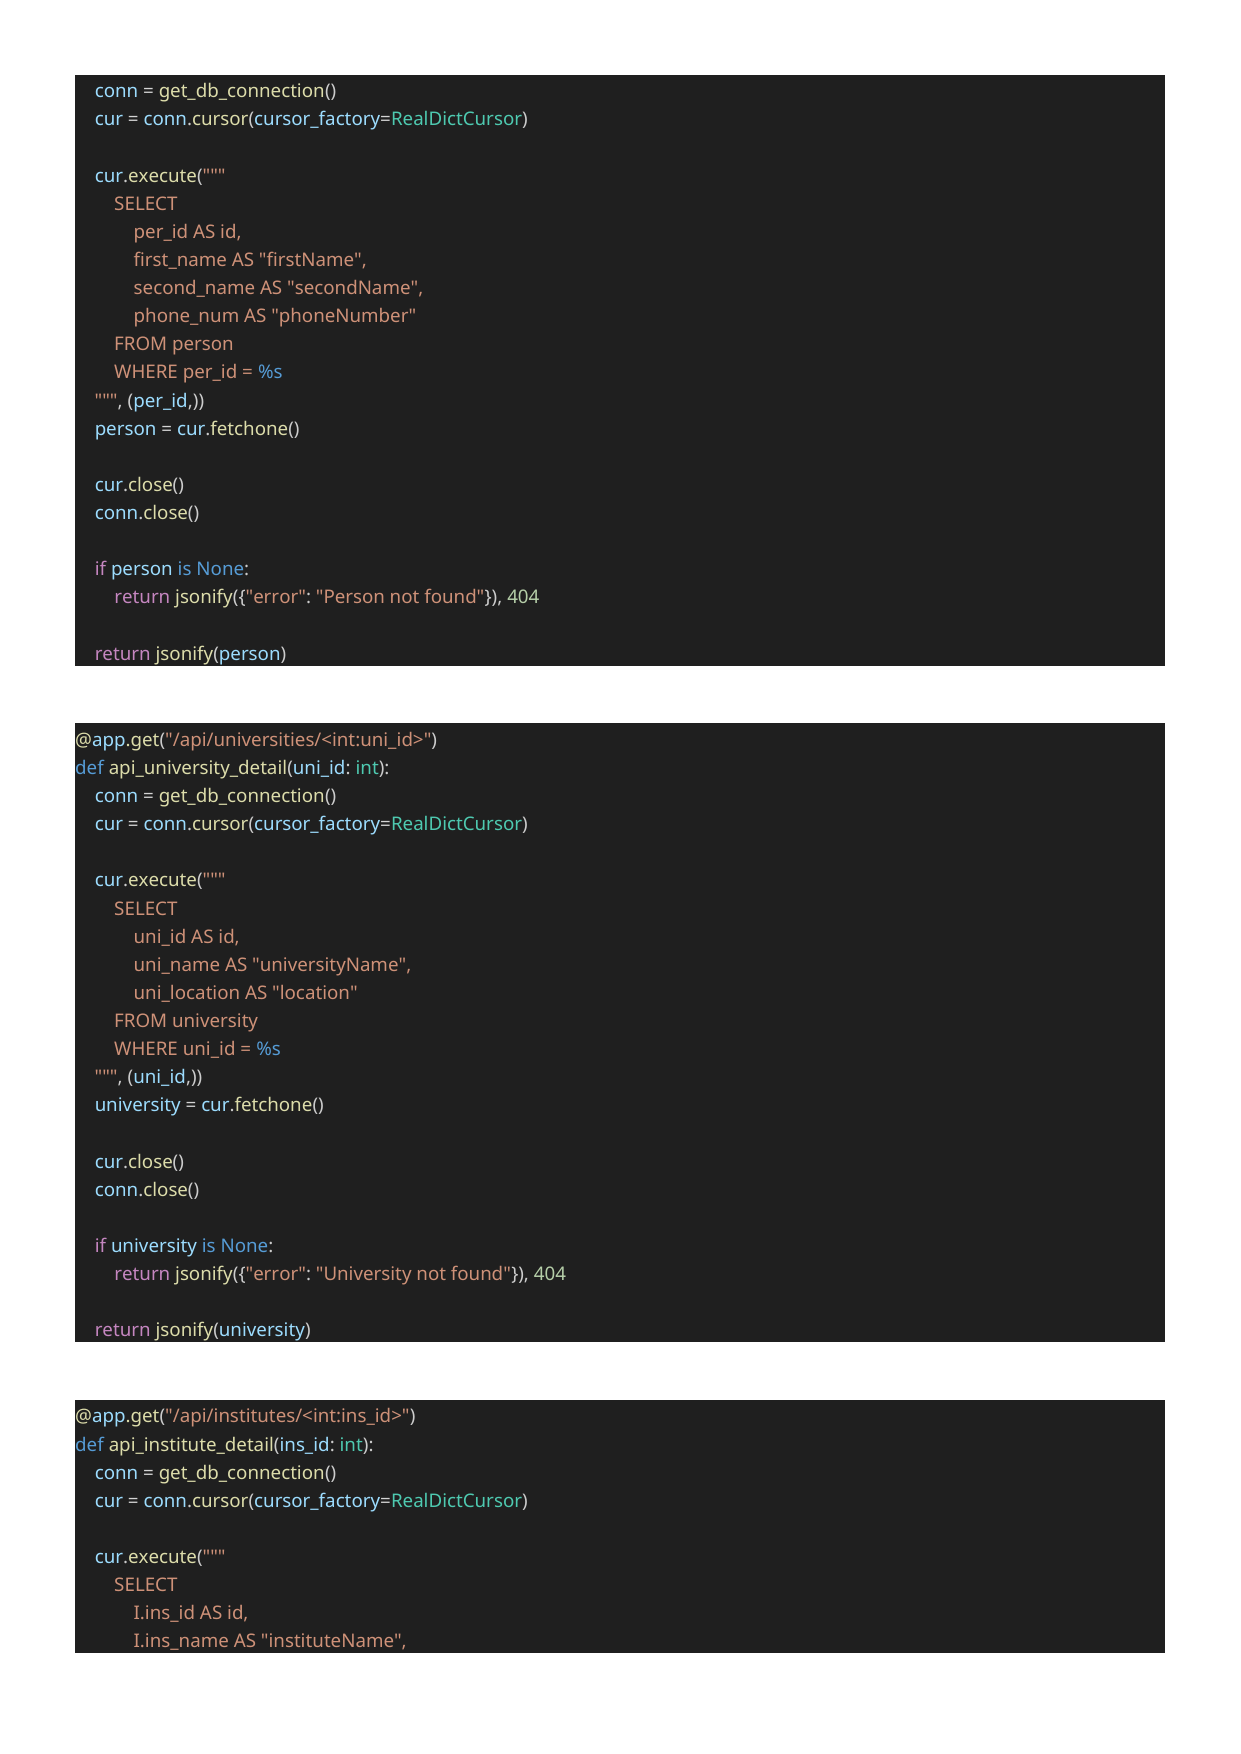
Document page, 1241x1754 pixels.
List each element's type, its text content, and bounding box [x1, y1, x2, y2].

text cur = conn.cursor(cursor_factory=RealDictCursor) [75, 103, 1165, 131]
text uni_location AS "location" [75, 977, 1165, 1005]
text conn.close() [75, 497, 1165, 525]
text if university is None: [75, 1230, 1165, 1258]
text SELECT [75, 187, 1165, 216]
text return jsonify(person) [75, 637, 1165, 666]
text @app.get("/api/universities/<int:uni_id>") [75, 723, 1165, 752]
text conn.close() [75, 1173, 1165, 1202]
text university = cur.fetchone() [75, 1089, 1165, 1117]
text phone_num AS "phoneNumber" [75, 300, 1165, 328]
text def api_university_detail(uni_id: int): [75, 752, 1165, 780]
text def api_institute_detail(ins_id: int): [75, 1428, 1165, 1456]
text SELECT [75, 892, 1165, 920]
text cur = conn.cursor(cursor_factory=RealDictCursor) [75, 808, 1165, 836]
text first_name AS "firstName", [75, 244, 1165, 272]
text WHERE per_id = %s [75, 356, 1165, 384]
text @app.get("/api/institutes/<int:ins_id>") [75, 1400, 1165, 1428]
text second_name AS "secondName", [75, 272, 1165, 300]
text cur.close() [75, 469, 1165, 497]
text return jsonify(university) [75, 1314, 1165, 1342]
text FROM person [75, 328, 1165, 356]
text return jsonify({"error": "Person not found"}), 404 [75, 581, 1165, 609]
text conn = get_db_connection() [75, 1456, 1165, 1484]
text cur = conn.cursor(cursor_factory=RealDictCursor) [75, 1484, 1165, 1513]
text cur.execute(""" [75, 159, 1165, 187]
text conn = get_db_connection() [75, 75, 1165, 103]
text per_id AS id, [75, 216, 1165, 244]
text if person is None: [75, 553, 1165, 581]
text I.ins_name AS "instituteName", [75, 1625, 1165, 1653]
text conn = get_db_connection() [75, 780, 1165, 808]
text cur.execute(""" [75, 1541, 1165, 1569]
text cur.close() [75, 1145, 1165, 1173]
text WHERE uni_id = %s [75, 1033, 1165, 1061]
text I.ins_id AS id, [75, 1597, 1165, 1625]
text """, (uni_id,)) [75, 1061, 1165, 1089]
text uni_id AS id, [75, 920, 1165, 948]
text """, (per_id,)) [75, 384, 1165, 412]
text person = cur.fetchone() [75, 412, 1165, 441]
text FROM university [75, 1005, 1165, 1033]
text SELECT [75, 1569, 1165, 1597]
text cur.execute(""" [75, 864, 1165, 892]
text return jsonify({"error": "University not found"}), 404 [75, 1258, 1165, 1286]
text uni_name AS "universityName", [75, 948, 1165, 977]
